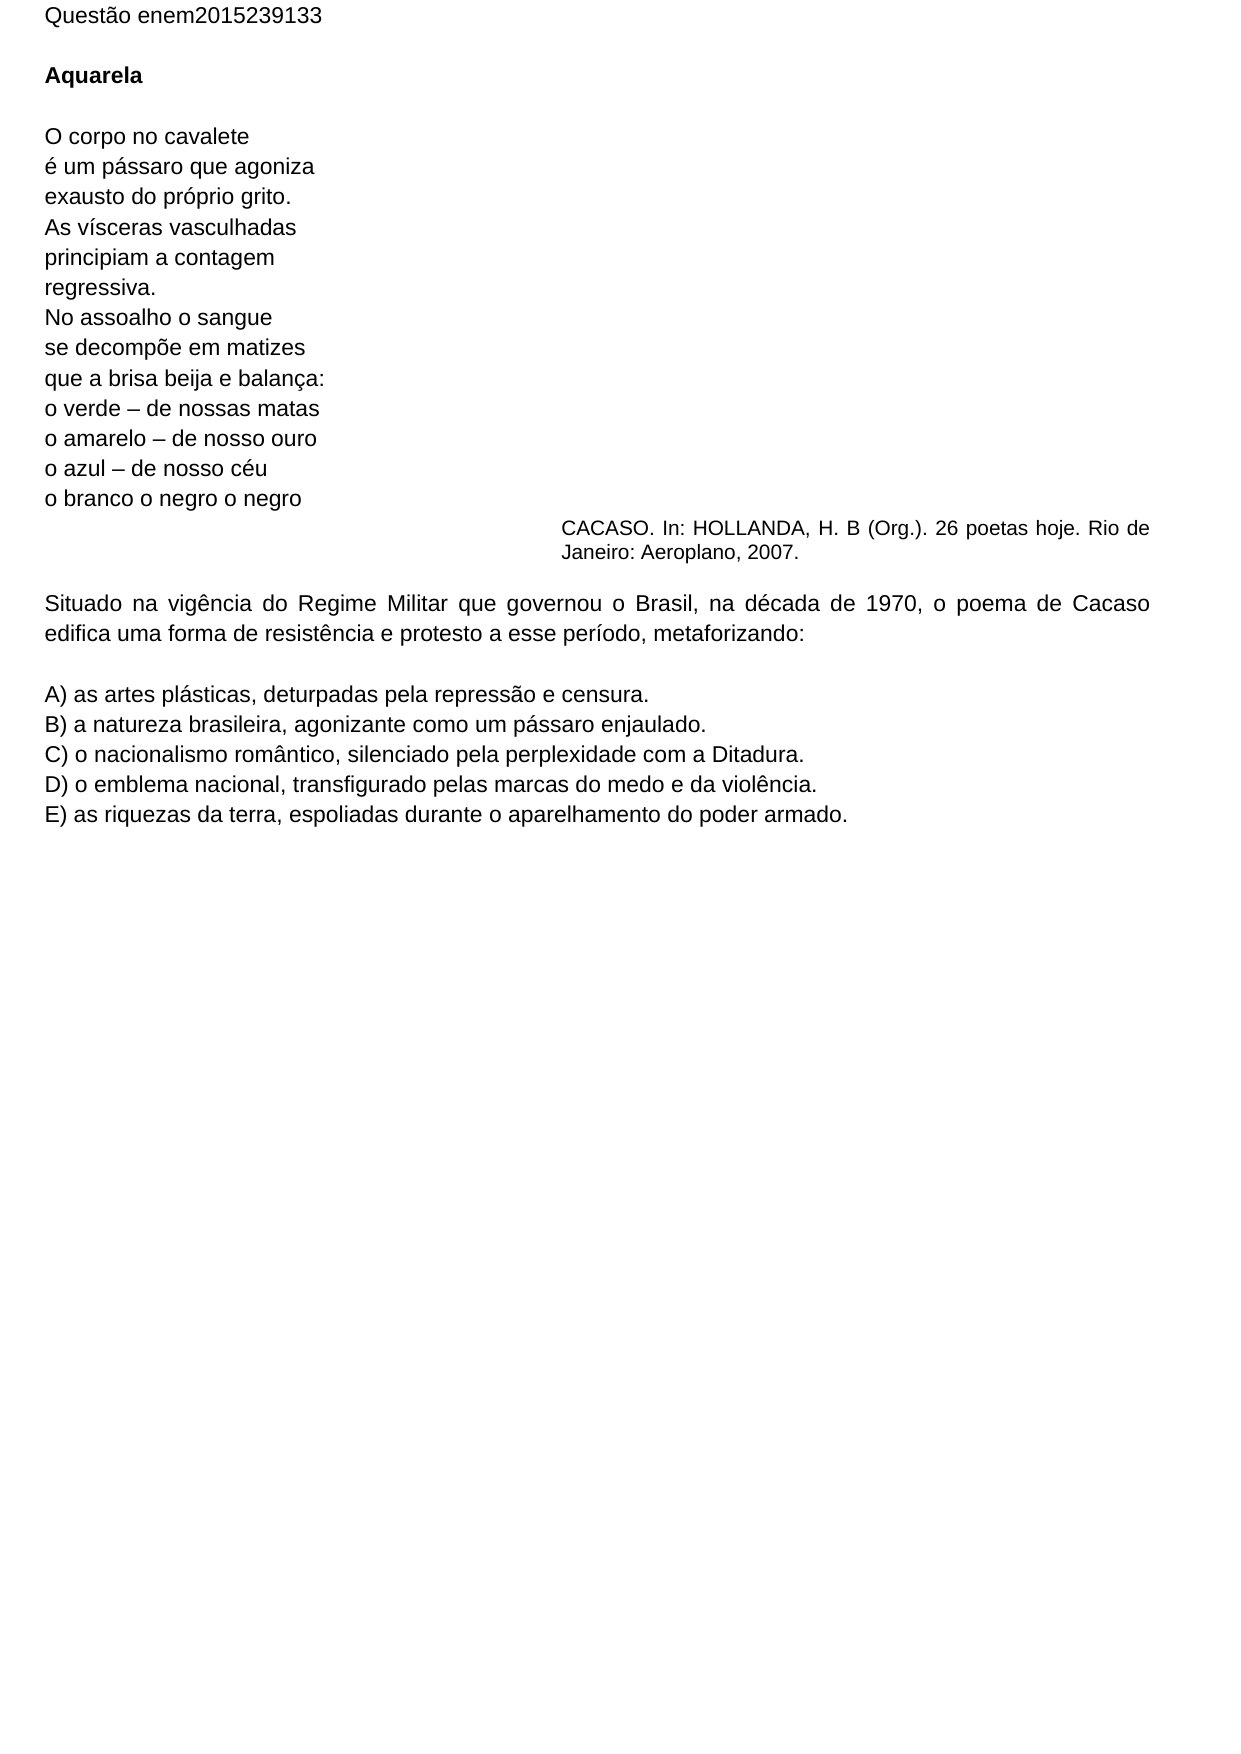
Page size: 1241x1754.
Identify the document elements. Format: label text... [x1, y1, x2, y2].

text se decompõe em matizes [44, 334, 1207, 361]
text No assoalho o sangue [44, 304, 1207, 331]
text C) o nacionalismo romântico, silenciado pela perplexidade com a Ditadura. [44, 741, 1151, 767]
text E) as riquezas da terra, espoliadas durante o aparelhamento do poder armado. [44, 801, 1151, 828]
text o verde – de nossas matas [44, 395, 1207, 421]
text é um pássaro que agoniza [44, 153, 1207, 179]
text o branco o negro o negro [44, 485, 1207, 512]
text D) o emblema nacional, transfigurado pelas marcas do medo e da violência. [44, 771, 1151, 797]
text o azul – de nosso céu [44, 455, 1207, 482]
text Aquarela [44, 62, 1207, 89]
text CACASO. In: HOLLANDA, H. B (Org.). 26 poetas hoje. Rio de Janeiro: Aeroplano, 2007. [561, 516, 1151, 563]
text exausto do próprio grito. [44, 183, 1207, 210]
text Questão enem2015239133 [44, 2, 1207, 28]
text Situado na vigência do Regime Militar que governou o Brasil, na década de 1970, o poema de Cacaso edifica uma forma de resistência e protesto a esse período, metaforizando: [44, 590, 1151, 646]
text B) a natureza brasileira, agonizante como um pássaro enjaulado. [44, 711, 1151, 737]
text o amarelo – de nosso ouro [44, 425, 1207, 451]
text principiam a contagem [44, 244, 1207, 270]
text A) as artes plásticas, deturpadas pela repressão e censura. [44, 681, 1151, 707]
text O corpo no cavalete [44, 123, 1207, 149]
text que a brisa beija e balança: [44, 364, 1207, 391]
text regressiva. [44, 274, 1207, 300]
text As vísceras vasculhadas [44, 213, 1207, 240]
